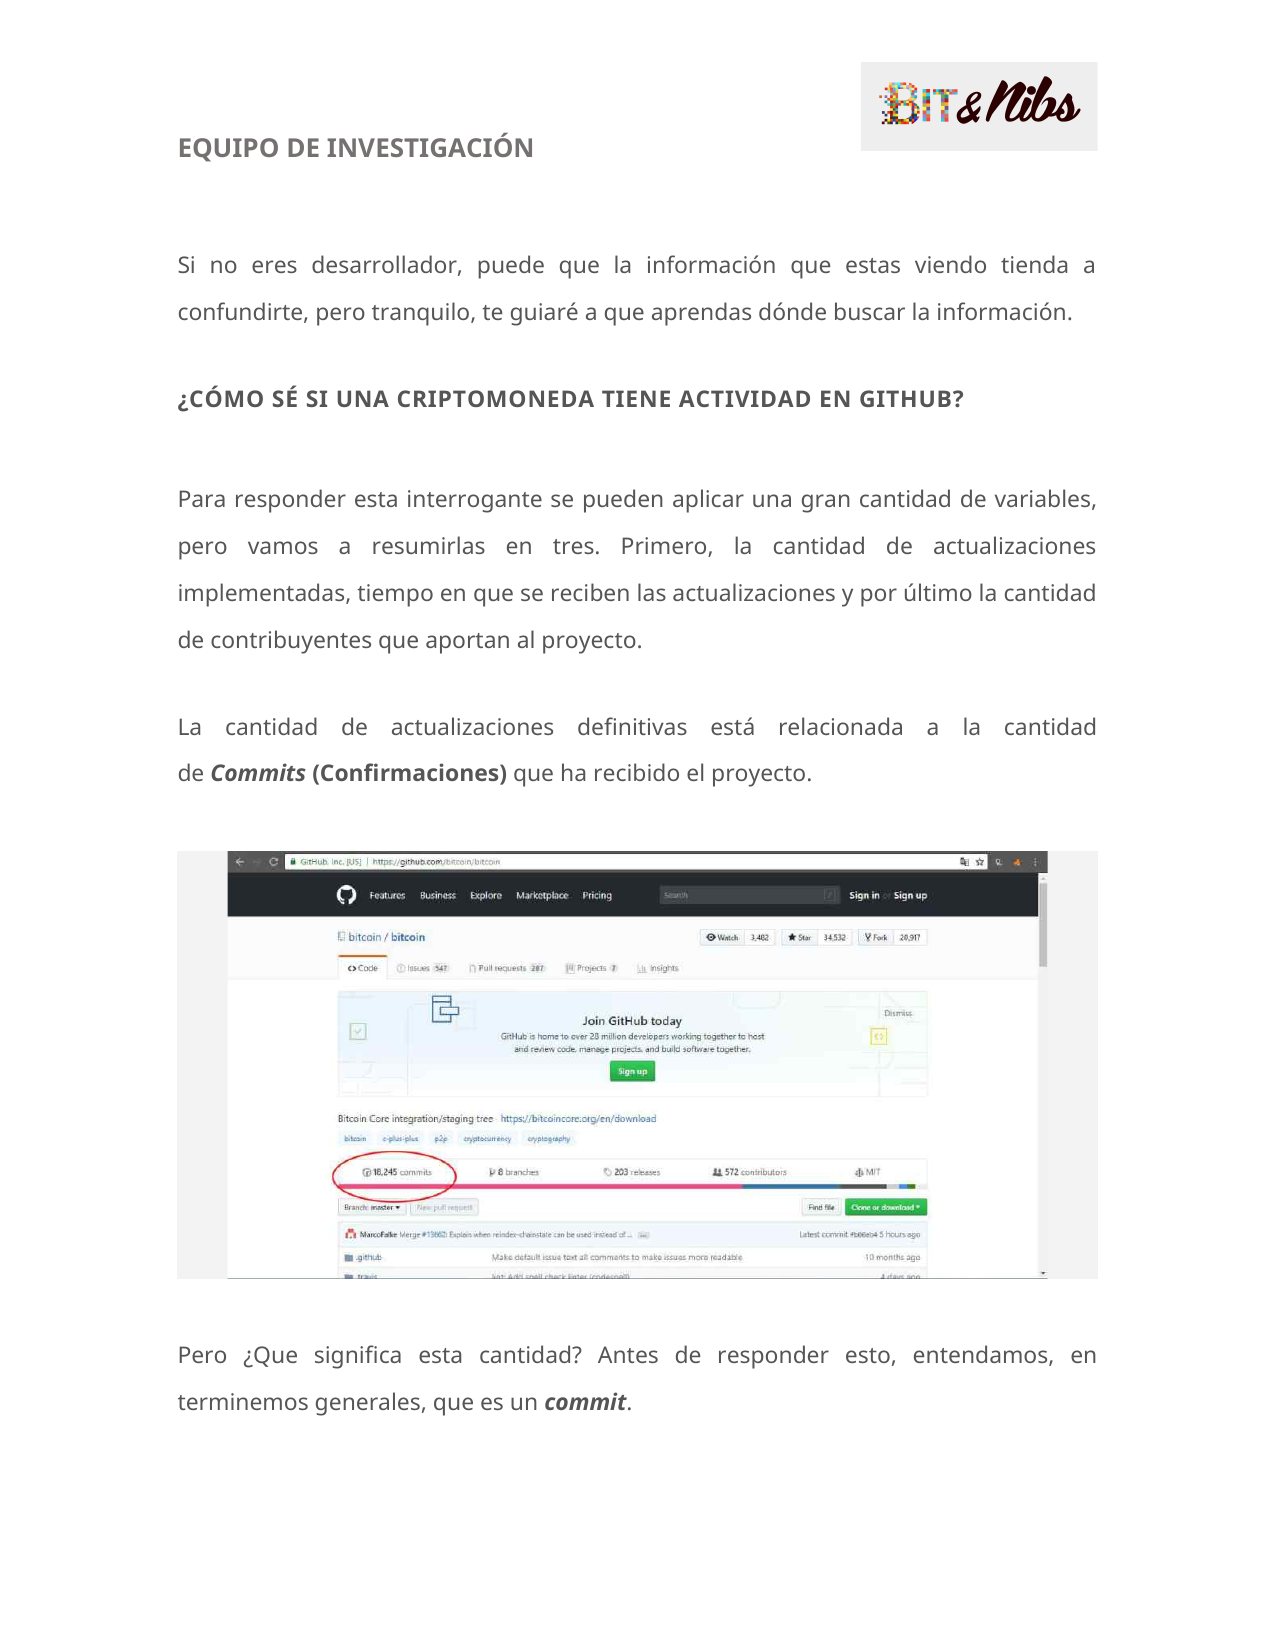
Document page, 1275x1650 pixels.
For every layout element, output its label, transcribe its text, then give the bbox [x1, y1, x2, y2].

text La cantidad de actualizaciones definitivas está relacionada a la cantidad de Commits (Confirmaciones) que ha recibido el proyecto. [177, 711, 1098, 789]
text Si no eres desarrollador, puede que la información que estas viendo tienda a confundirte, pero tranquilo, te guiaré a que aprendas dónde buscar la información. [177, 249, 1098, 327]
text Pero ¿Que significa esta cantidad? Antes de responder esto, entendamos, en terminemos generales, que es un commit. [177, 1339, 1098, 1418]
picture [860, 62, 1098, 151]
subtitle ¿CÓMO SÉ SI UNA CRIPTOMONEDA TIENE ACTIVIDAD EN GITHUB? [177, 383, 1098, 414]
picture [227, 851, 1048, 1279]
text Para responder esta interrogante se pueden aplicar una gran cantidad de variables, pero vamos a resumirlas en tres. Primero, la cantidad de actualizaciones implementadas, tiempo en que se reciben las actualizaciones y por último la cantidad de contribuyentes que aportan al proyecto. [177, 483, 1098, 655]
